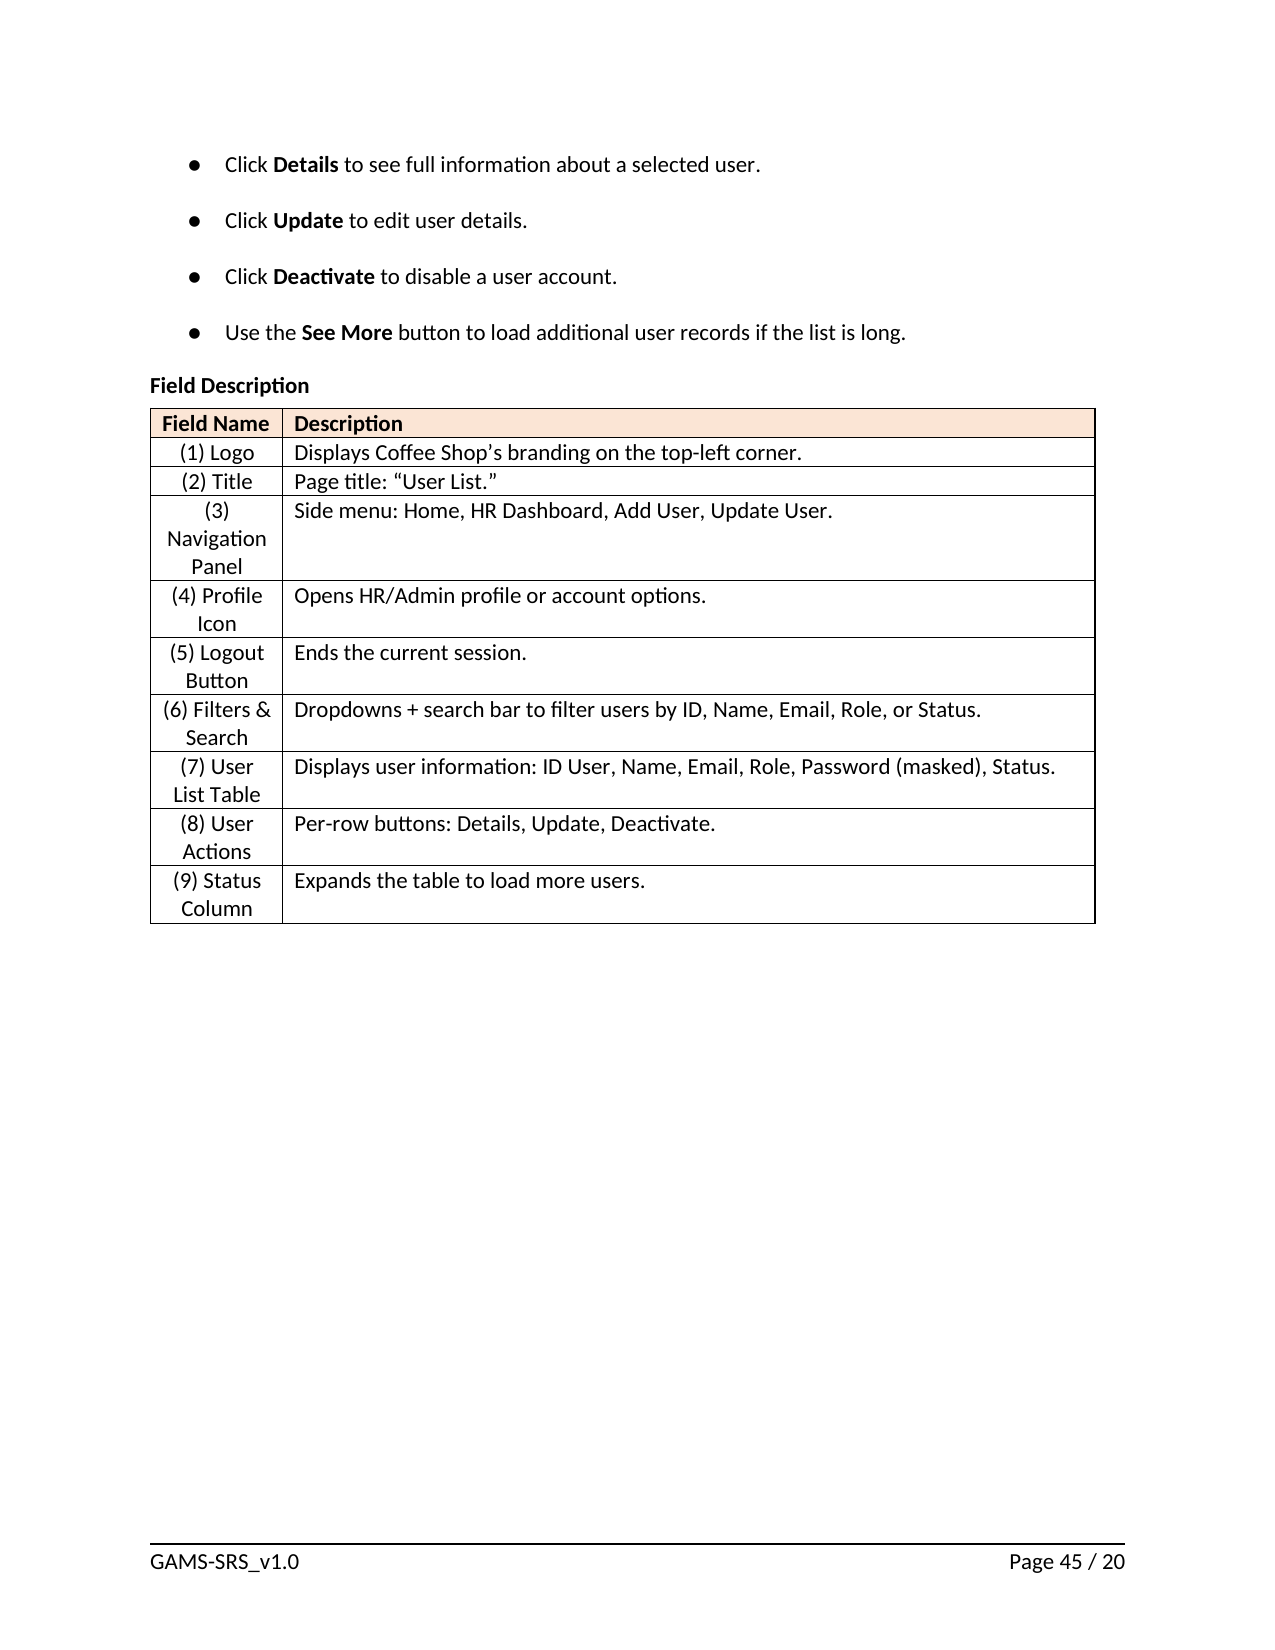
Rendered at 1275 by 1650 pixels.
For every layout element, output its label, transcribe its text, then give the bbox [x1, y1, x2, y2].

list Click Details to see full information about a selected user. [187, 150, 1125, 206]
text Field Description [150, 371, 1125, 399]
list Click Update to edit user details. [187, 206, 1125, 262]
list Use the See More button to load additional user records if the list is long. [187, 318, 1125, 346]
list Click Deactivate to disable a user account. [187, 262, 1125, 318]
